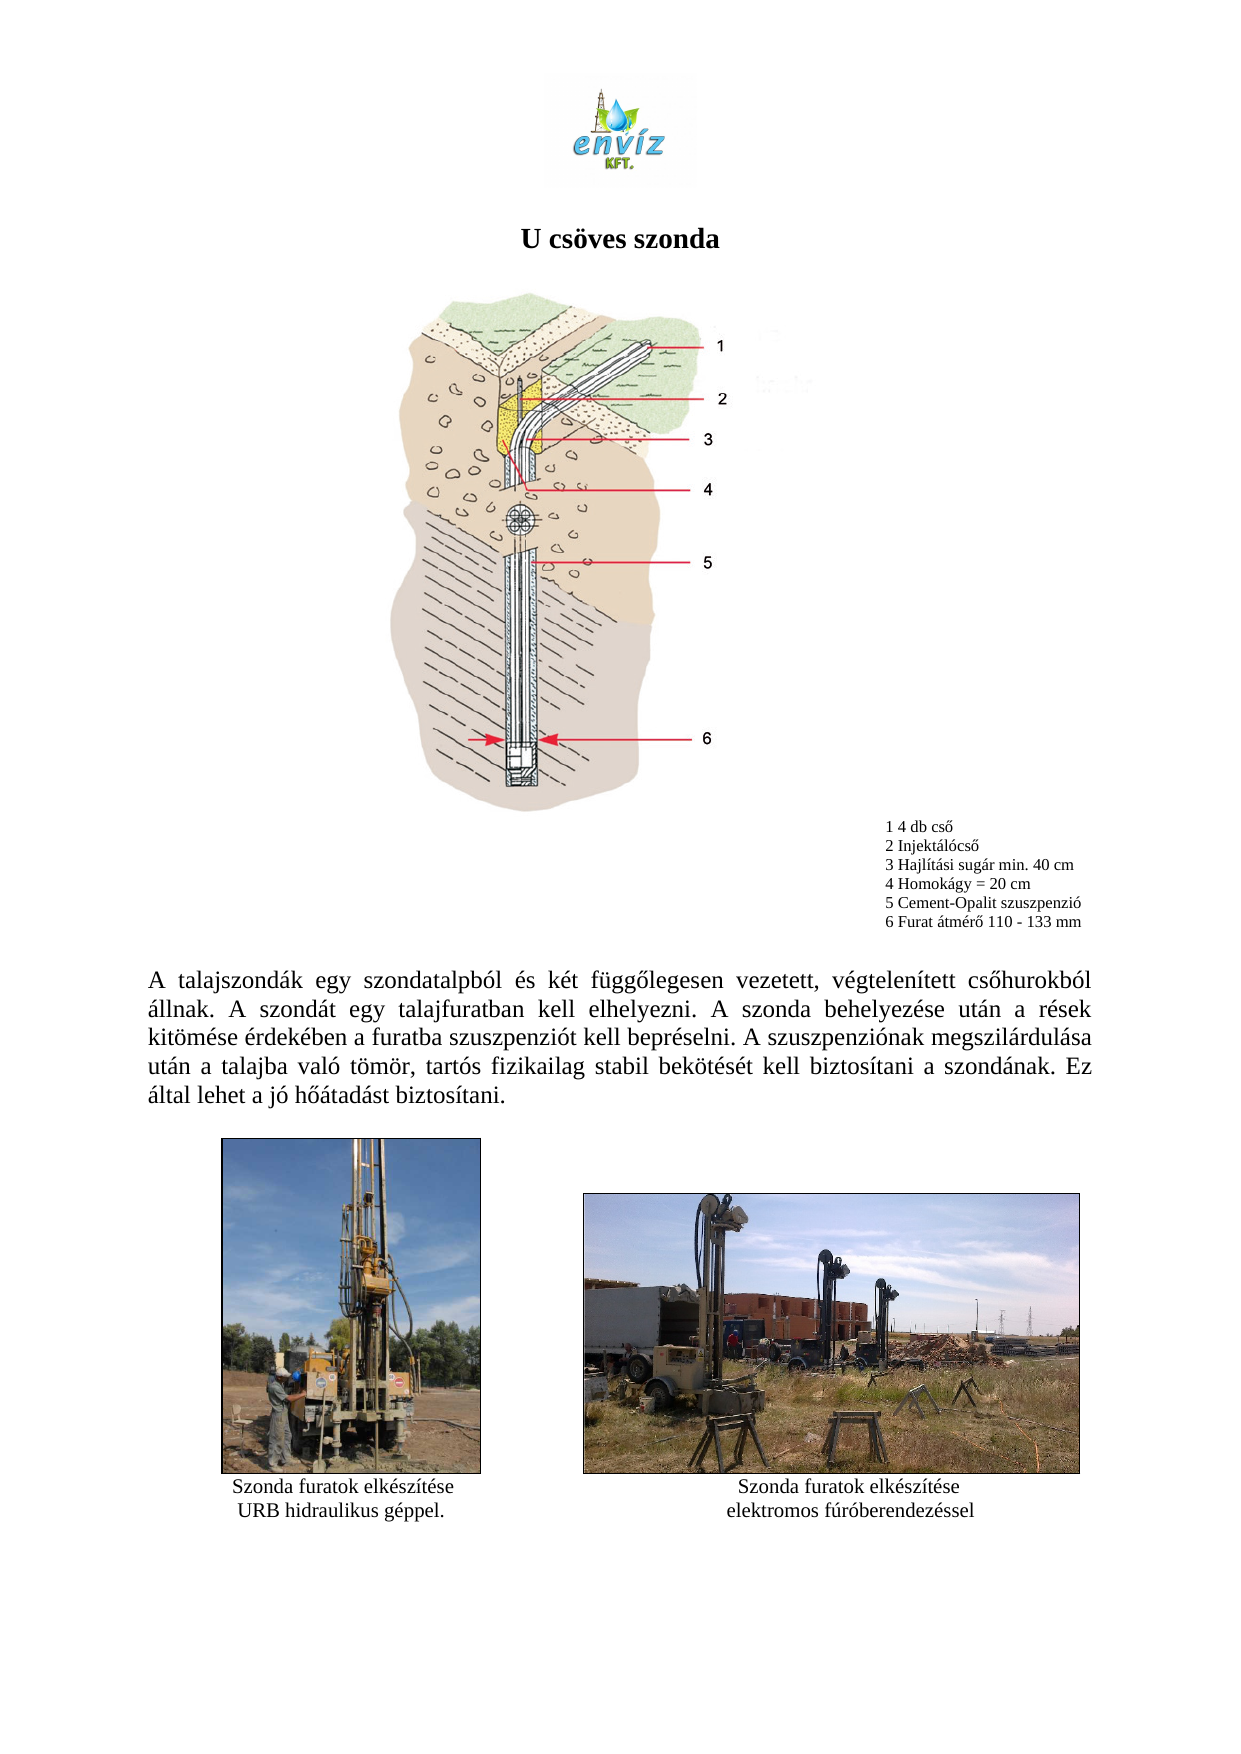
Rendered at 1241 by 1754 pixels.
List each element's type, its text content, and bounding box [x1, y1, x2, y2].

text 6 Furat átmérő 110 - 133 mm [885, 912, 1093, 931]
text 4 Homokágy = 20 cm [885, 874, 1093, 893]
text URB hidraulikus géppel. elektromos fúróberendezéssel [148, 1498, 1093, 1522]
text 3 Hajlítási sugár min. 40 cm [885, 855, 1093, 874]
picture [584, 1194, 1079, 1473]
text A talajszondák egy szondatalpból és két függőlegesen vezetett, végtelenített csőhurokból állnak. A szondát egy talajfuratban kell elhelyezni. A szonda behelyezése után a rések kitömése érdekében a furatba szuszpenziót kell bepréselni. A szuszpenziónak megszilárdulása után a talajba való tömör, tartós fizikailag stabil bekötését kell biztosítani a szondának. Ez által lehet a jó hőátadást biztosítani. [148, 965, 1093, 1109]
text 1 4 db cső [885, 816, 1093, 836]
text 2 Injektálócső [885, 836, 1093, 855]
text U csöves szonda [148, 221, 1093, 254]
text Szonda furatok elkészítése Szonda furatok elkészítése [148, 1474, 1093, 1498]
text 5 Cement-Opalit szuszpenzió [885, 893, 1093, 912]
picture [543, 73, 697, 188]
